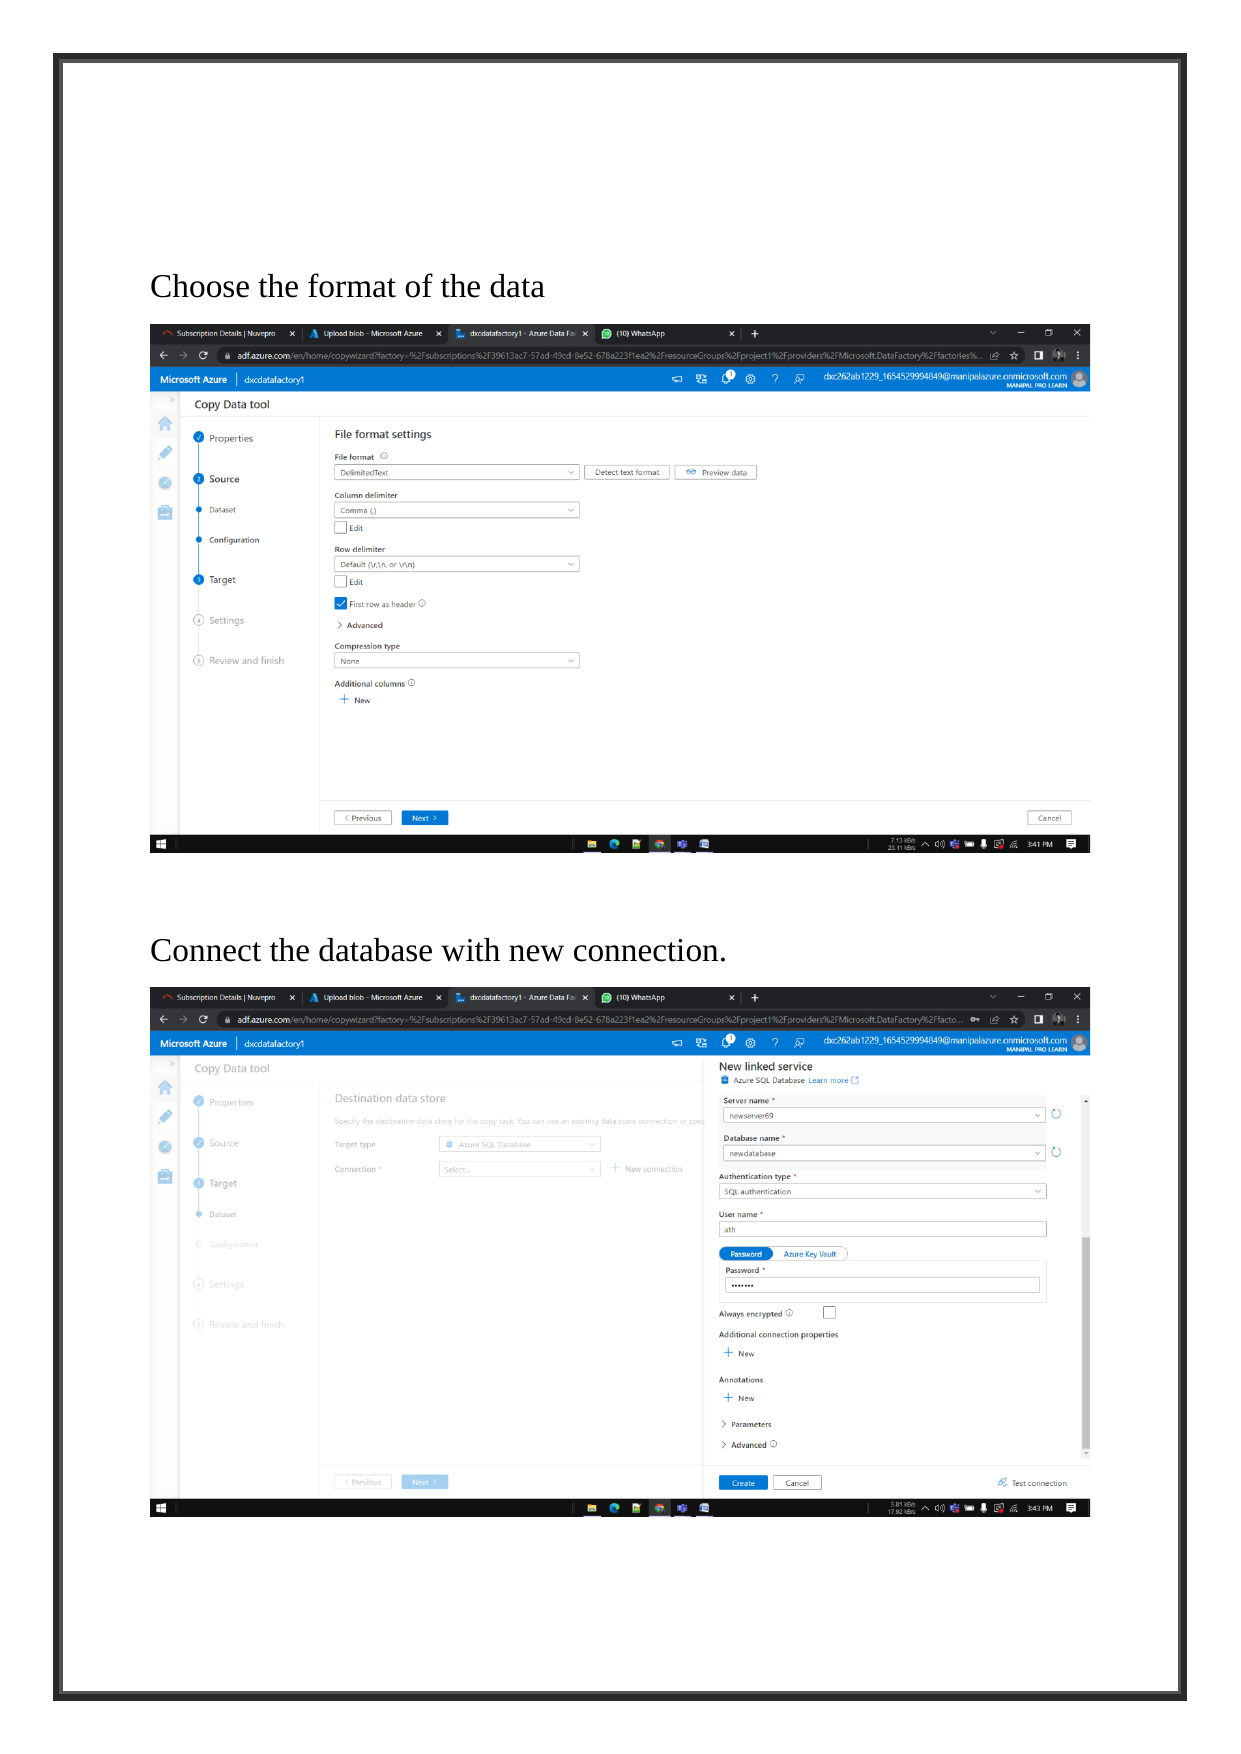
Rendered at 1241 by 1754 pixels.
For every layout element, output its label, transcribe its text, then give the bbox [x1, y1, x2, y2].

picture [150, 987, 1091, 1517]
text Connect the database with new connection. [150, 930, 1090, 968]
text Choose the format of the data [150, 266, 1090, 304]
picture [150, 324, 1091, 853]
